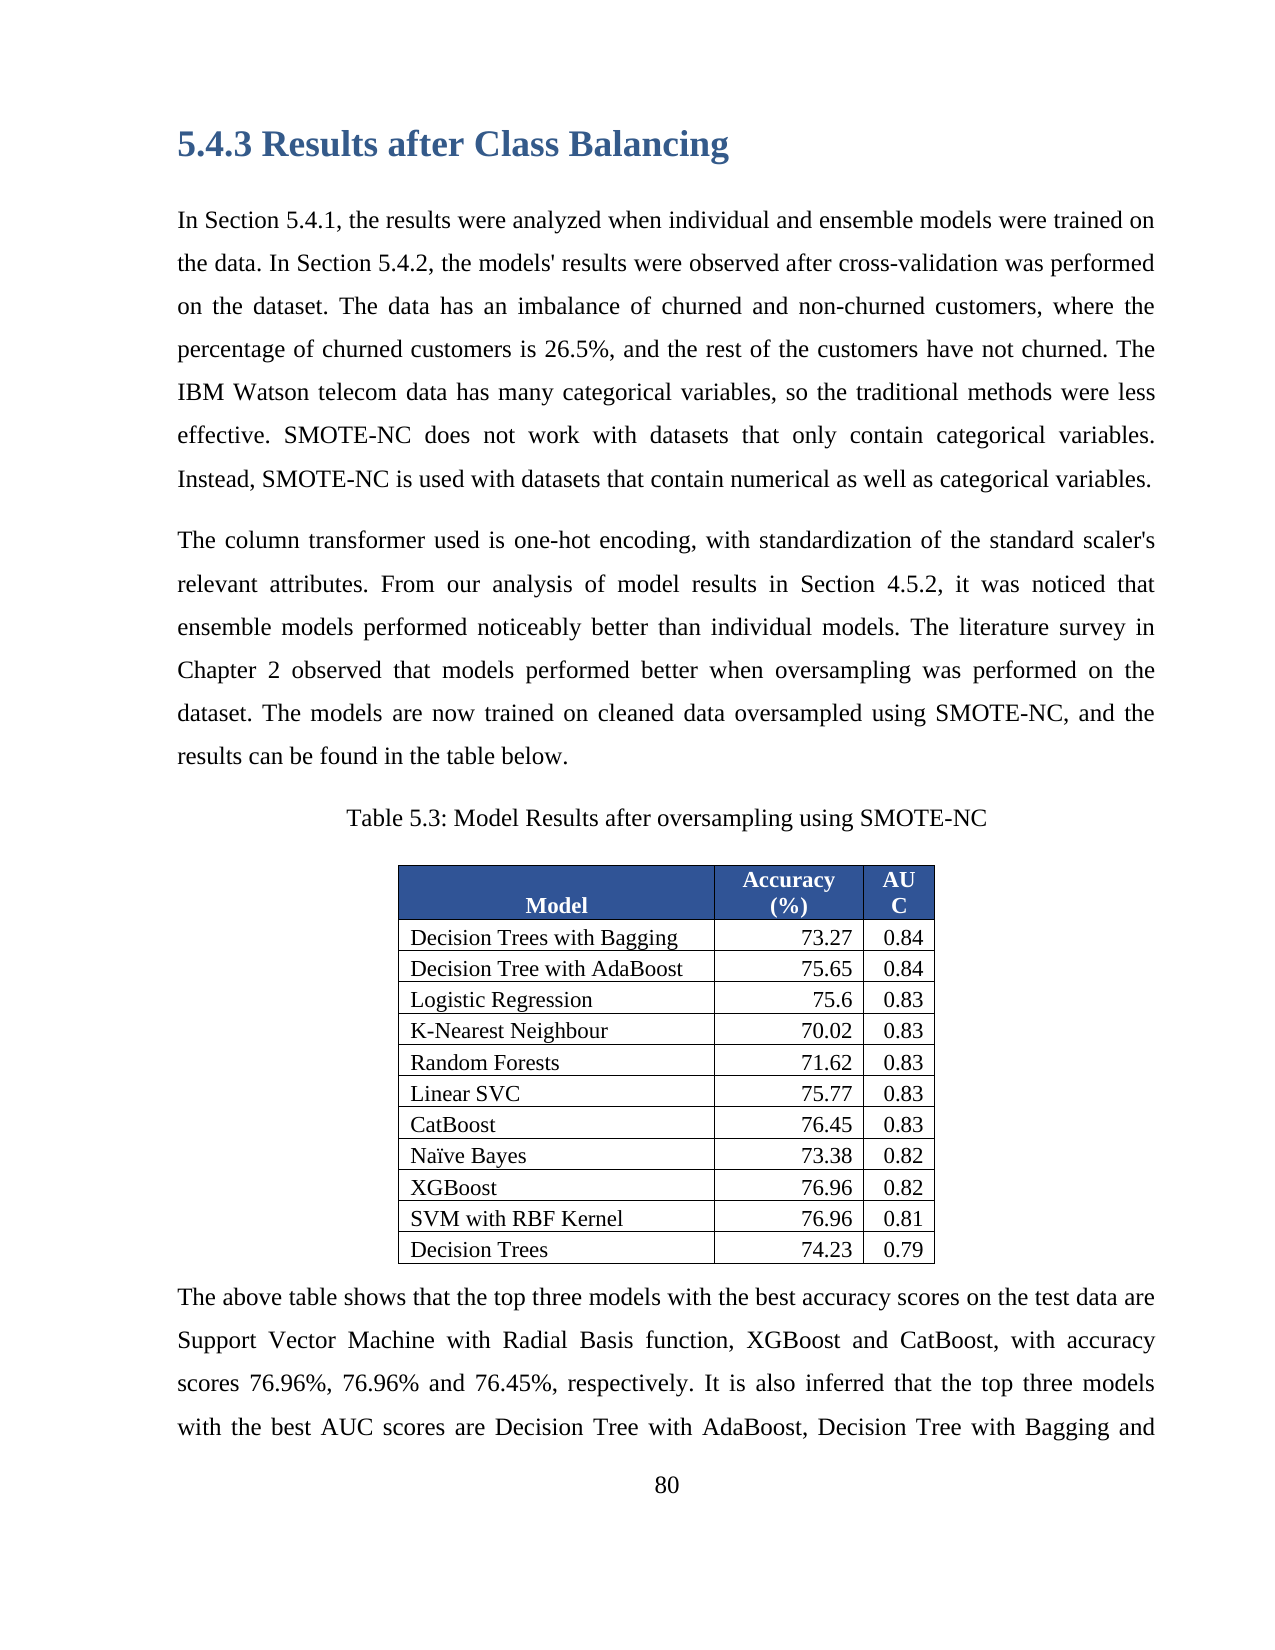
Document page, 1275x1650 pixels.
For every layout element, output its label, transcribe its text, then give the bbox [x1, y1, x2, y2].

table_cell XGBoost [399, 1170, 714, 1200]
table_header Model [399, 866, 714, 919]
table_cell 0.83 [864, 1107, 934, 1137]
table_cell 0.83 [864, 982, 934, 1012]
table_cell CatBoost [399, 1107, 714, 1137]
table_cell 75.77 [715, 1076, 863, 1106]
subtitle 5.4.3 Results after Class Balancing [177, 121, 1156, 164]
table_cell 0.81 [864, 1201, 934, 1231]
table_cell SVM with RBF Kernel [399, 1201, 714, 1231]
table_cell Decision Trees with Bagging [399, 920, 714, 950]
table_cell Naïve Bayes [399, 1139, 714, 1169]
table_header AUC [864, 866, 934, 919]
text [177, 1282, 1156, 1440]
text The column transformer used is one-hot encoding, with standardization of the standard scaler's relevant attributes. From our analysis of model results in Section 4.5.2, it was noticed that ensemble models performed noticeably better than individual models. The literature survey in Chapter 2 observed that models performed better when oversampling was performed on the dataset. The models are now trained on cleaned data oversampled using SMOTE-NC, and the results can be found in the table below. [177, 526, 1156, 770]
table_cell 0.84 [864, 951, 934, 981]
text Table 5.3: Model Results after oversampling using SMOTE-NC [177, 803, 1156, 832]
table_cell 75.6 [715, 982, 863, 1012]
text In Section 5.4.1, the results were analyzed when individual and ensemble models were trained on the data. In Section 5.4.2, the models' results were observed after cross-validation was performed on the dataset. The data has an imbalance of churned and non-churned customers, where the percentage of churned customers is 26.5%, and the rest of the customers have not churned. The IBM Watson telecom data has many categorical variables, so the traditional methods were less effective. SMOTE-NC does not work with datasets that only contain categorical variables. Instead, SMOTE-NC is used with datasets that contain numerical as well as categorical variables. [177, 205, 1156, 492]
table_cell 76.96 [715, 1201, 863, 1231]
table_cell 71.62 [715, 1045, 863, 1075]
table_cell Decision Tree with AdaBoost [399, 951, 714, 981]
table_cell 74.23 [715, 1232, 863, 1262]
table_cell 0.79 [864, 1232, 934, 1262]
table_cell Linear SVC [399, 1076, 714, 1106]
table_cell 76.96 [715, 1170, 863, 1200]
table_cell Decision Trees [399, 1232, 714, 1262]
table_cell 0.83 [864, 1045, 934, 1075]
table_header Accuracy (%) [715, 866, 863, 919]
table_cell 73.27 [715, 920, 863, 950]
table_cell K-Nearest Neighbour [399, 1014, 714, 1044]
table_cell 0.84 [864, 920, 934, 950]
table_cell Logistic Regression [399, 982, 714, 1012]
table_cell 0.82 [864, 1139, 934, 1169]
table_cell Random Forests [399, 1045, 714, 1075]
table_cell 70.02 [715, 1014, 863, 1044]
table_cell 75.65 [715, 951, 863, 981]
table_cell 0.82 [864, 1170, 934, 1200]
table_cell 0.83 [864, 1076, 934, 1106]
table_cell 76.45 [715, 1107, 863, 1137]
table_cell 0.83 [864, 1014, 934, 1044]
table_cell 73.38 [715, 1139, 863, 1169]
